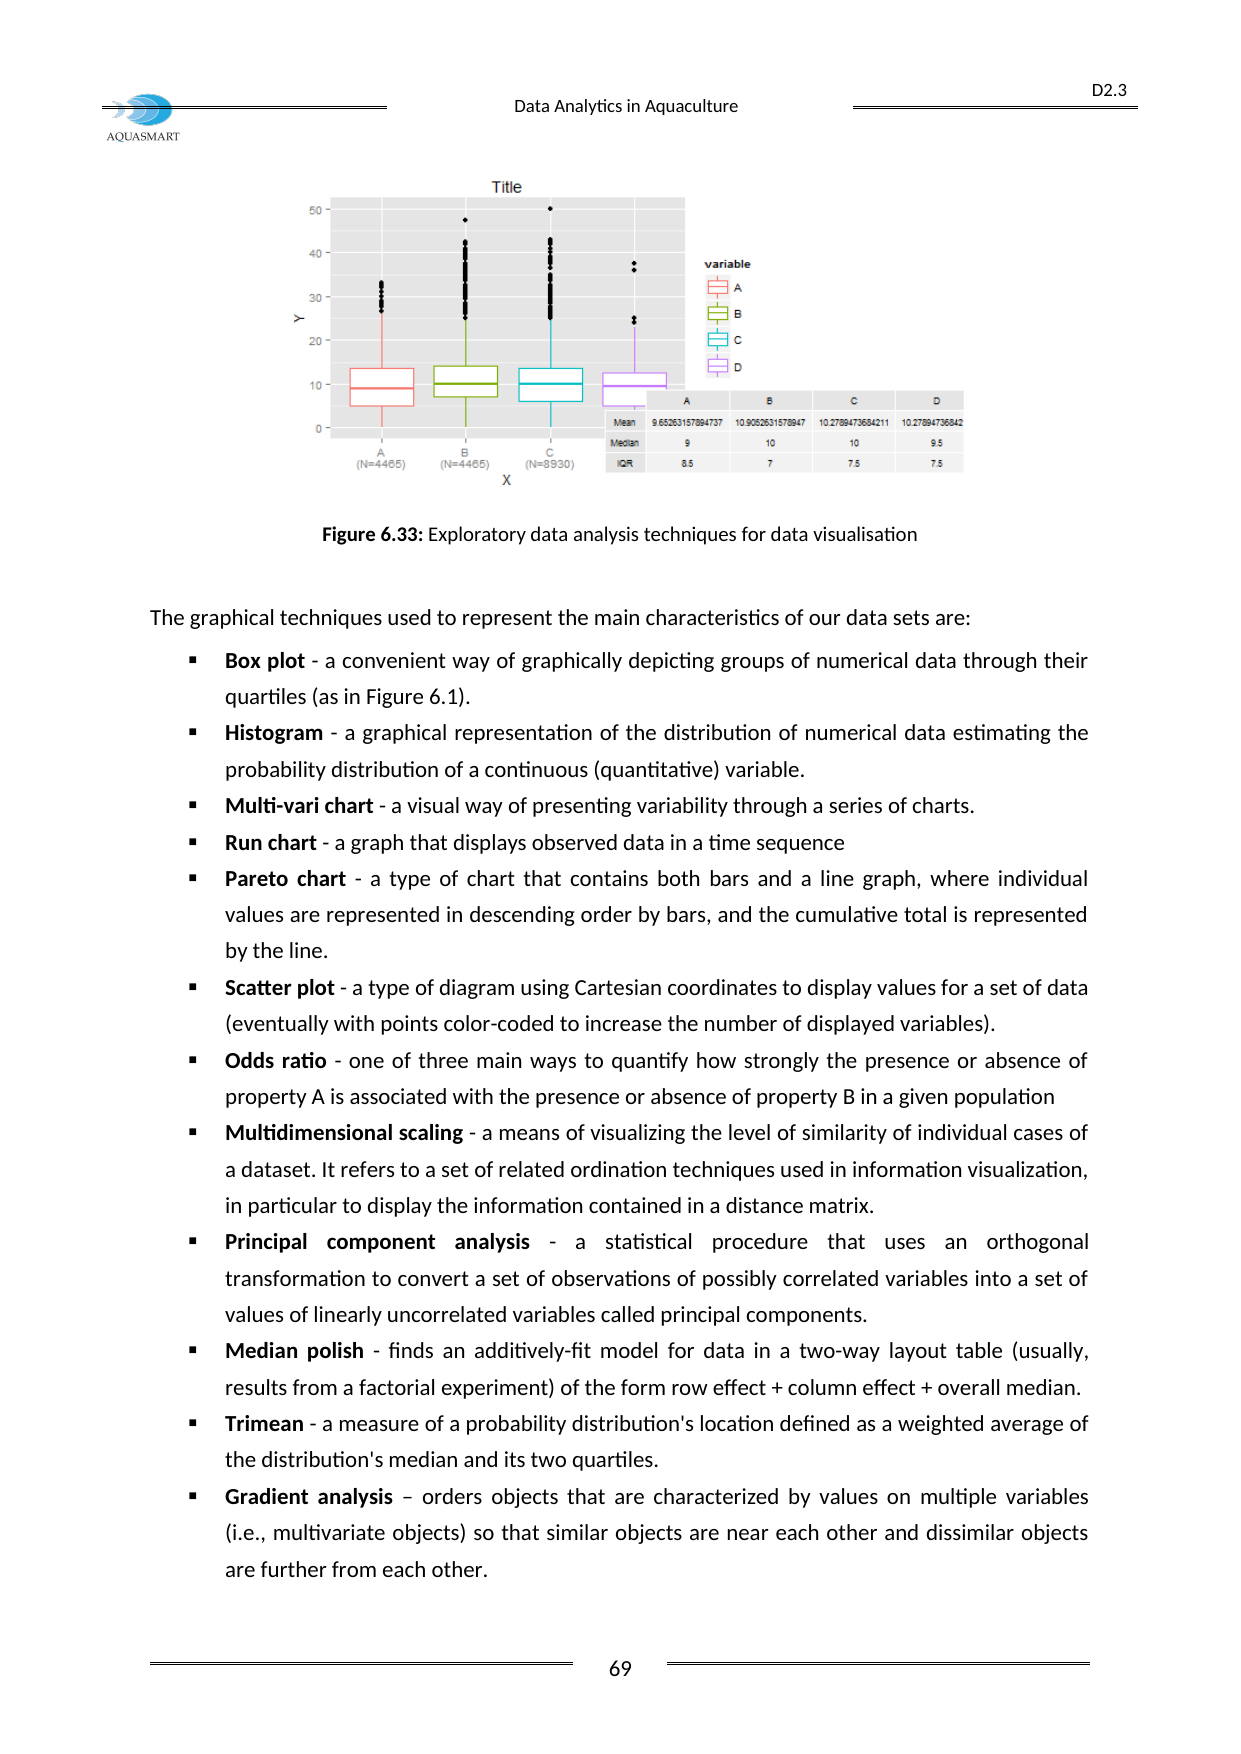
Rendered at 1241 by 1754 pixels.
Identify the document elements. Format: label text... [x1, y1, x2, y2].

text The graphical techniques used to represent the main characteristics of our data sets are: [150, 603, 1090, 631]
list Odds ratio - one of three main ways to quantify how strongly the presence or absence of property A is associated with the presence or absence of property B in a given population [187, 1046, 1090, 1110]
list Multidimensional scaling - a means of visualizing the level of similarity of individual cases of a dataset. It refers to a set of related ordination techniques used in information visualization, in particular to display the information contained in a distance matrix. [187, 1118, 1090, 1219]
list Principal component analysis - a statistical procedure that uses an orthogonal transformation to convert a set of observations of possibly correlated variables into a set of values of linearly uncorrelated variables called principal components. [187, 1227, 1090, 1328]
list Median polish - finds an additively-fit model for data in a two-way layout table (usually, results from a factorial experiment) of the form row effect + column effect + overall median. [187, 1337, 1090, 1401]
list Pareto chart - a type of chart that contains both bars and a line graph, where individual values are represented in descending order by bars, and the cumulative total is represented by the line. [187, 864, 1090, 965]
list Scatter plot - a type of diagram using Cartesian coordinates to display values for a set of data (eventually with points color-coded to increase the number of displayed variables). [187, 973, 1090, 1037]
list Run chart - a graph that displays observed data in a time sequence [187, 828, 1090, 856]
list Gradient analysis – orders objects that are characterized by values on multiple variables (i.e., multivariate objects) so that similar objects are near each other and dissimilar objects are further from each other. [187, 1482, 1090, 1583]
list Histogram - a graphical representation of the distribution of numerical data estimating the probability distribution of a continuous (quantitative) variable. [187, 718, 1090, 783]
list Box plot - a convenient way of graphically depicting groups of numerical data through their quartiles (as in Figure 6.1). [187, 646, 1090, 710]
list Multi-vari chart - a visual way of presenting variability through a series of charts. [187, 791, 1090, 819]
list Trimean - a measure of a probability distribution's location defined as a weighted average of the distribution's median and its two quartiles. [187, 1409, 1090, 1474]
picture [276, 153, 964, 501]
